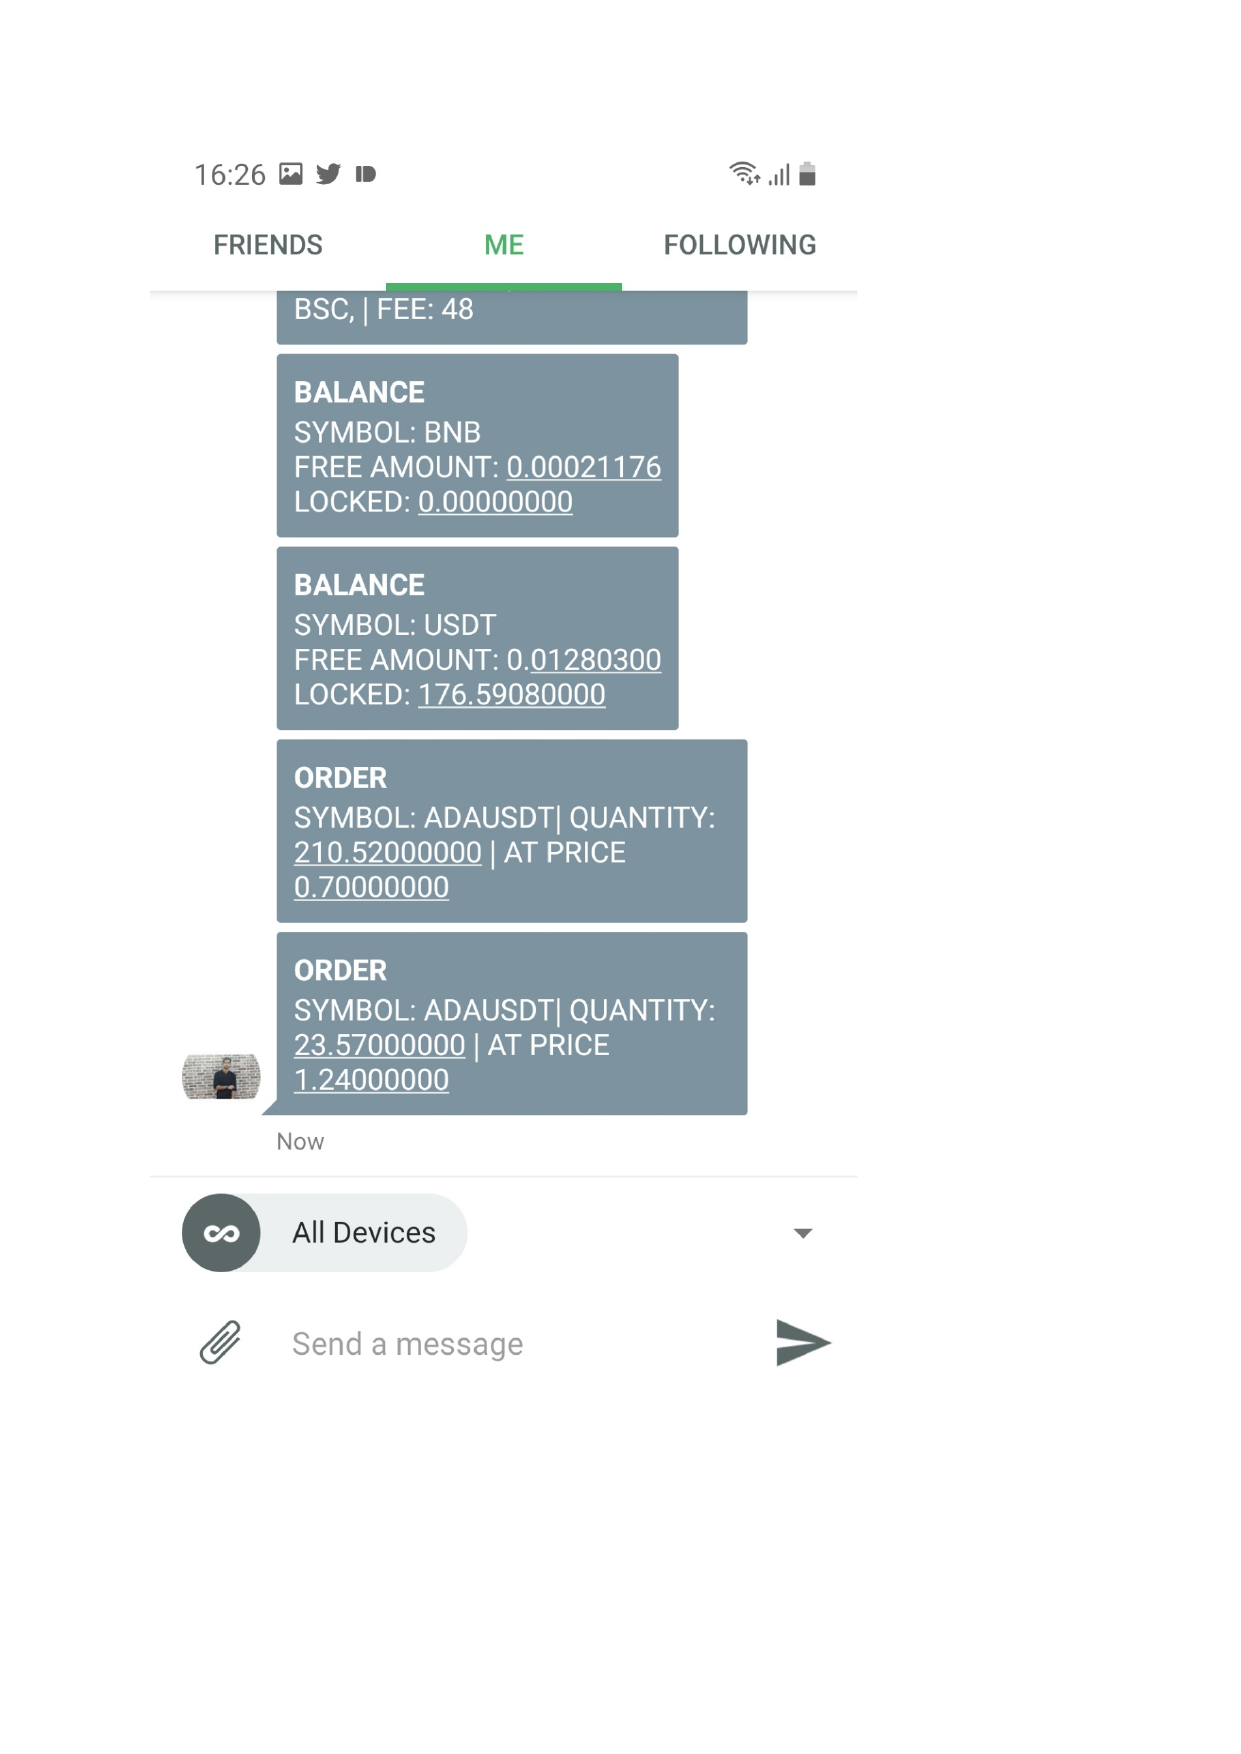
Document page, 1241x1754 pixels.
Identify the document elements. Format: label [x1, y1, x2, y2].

picture [150, 150, 858, 1388]
